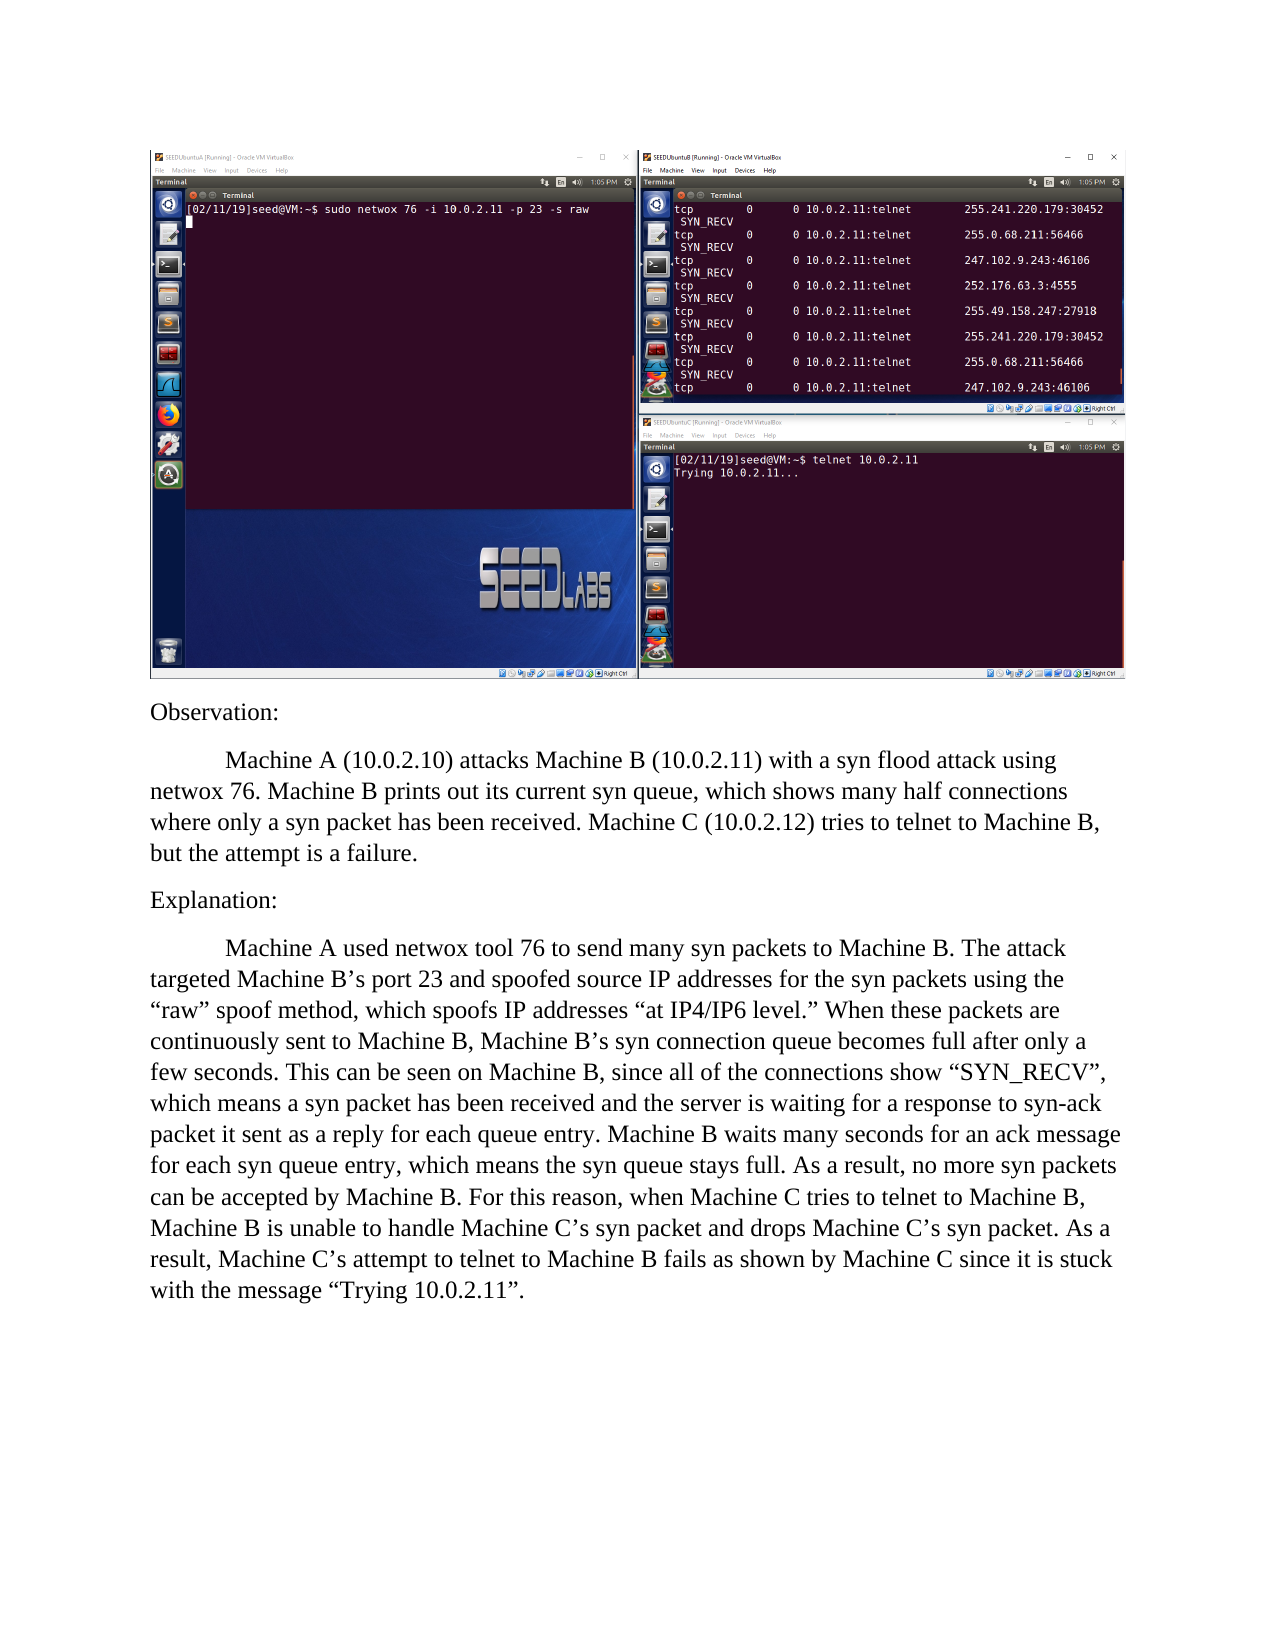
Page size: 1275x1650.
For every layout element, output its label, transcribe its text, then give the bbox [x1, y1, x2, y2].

text Machine A (10.0.2.10) attacks Machine B (10.0.2.11) with a syn flood attack using netwox 76. Machine B prints out its current syn queue, which shows many half connections where only a syn packet has been received. Machine C (10.0.2.12) tries to telnet to Machine B, but the attempt is a failure. [150, 745, 1125, 867]
text Machine A used netwox tool 76 to send many syn packets to Machine B. The attack targeted Machine B’s port 23 and spoofed source IP addresses for the syn packets using the “raw” spoof method, which spoofs IP addresses “at IP4/IP6 level.” When these packets are continuously sent to Machine B, Machine B’s syn connection queue becomes full after only a few seconds. This can be seen on Machine B, since all of the connections show “SYN_RECV”, which means a syn packet has been received and the server is waiting for a response to syn-ack packet it sent as a reply for each queue entry. Machine B waits many seconds for an ack message for each syn queue entry, which means the syn queue stays full. As a result, no more syn packets can be accepted by Machine B. For this reason, when Machine C tries to telnet to Machine B, Machine B is unable to handle Machine C’s syn packet and drops Machine C’s syn packet. As a result, Machine C’s attempt to telnet to Machine B fails as shown by Machine C since it is stuck with the message “Trying 10.0.2.11”. [150, 933, 1125, 1303]
text Explanation: [150, 886, 1125, 914]
picture [150, 150, 1125, 679]
text Observation: [150, 697, 1125, 726]
